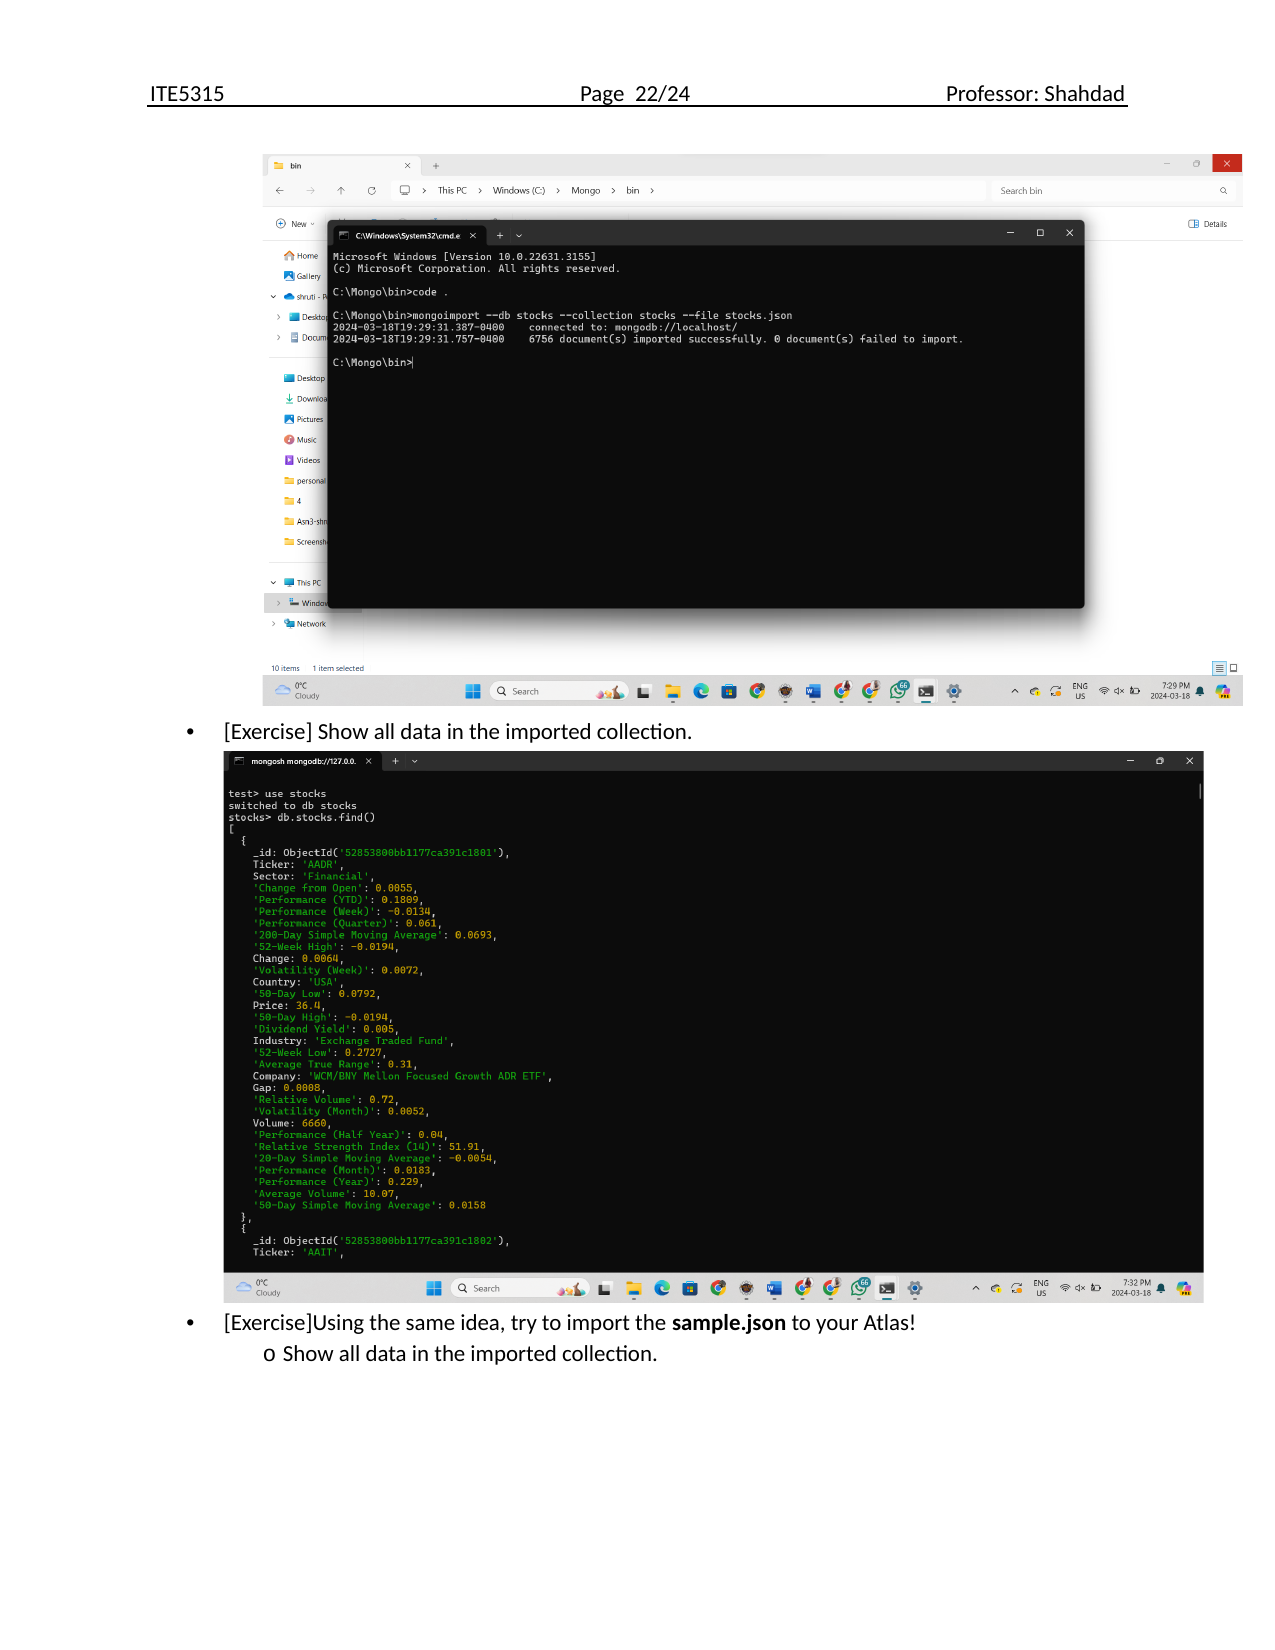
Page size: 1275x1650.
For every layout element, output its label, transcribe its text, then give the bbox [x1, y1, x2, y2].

picture [262, 154, 1243, 706]
list [Exercise]Using the same idea, try to import the sample.json to your Atlas! [186, 1308, 1130, 1337]
picture [223, 751, 1204, 1303]
list [Exercise] Show all data in the imported collection. [186, 717, 1130, 745]
text o Show all data in the imported collection. [262, 1339, 1130, 1369]
